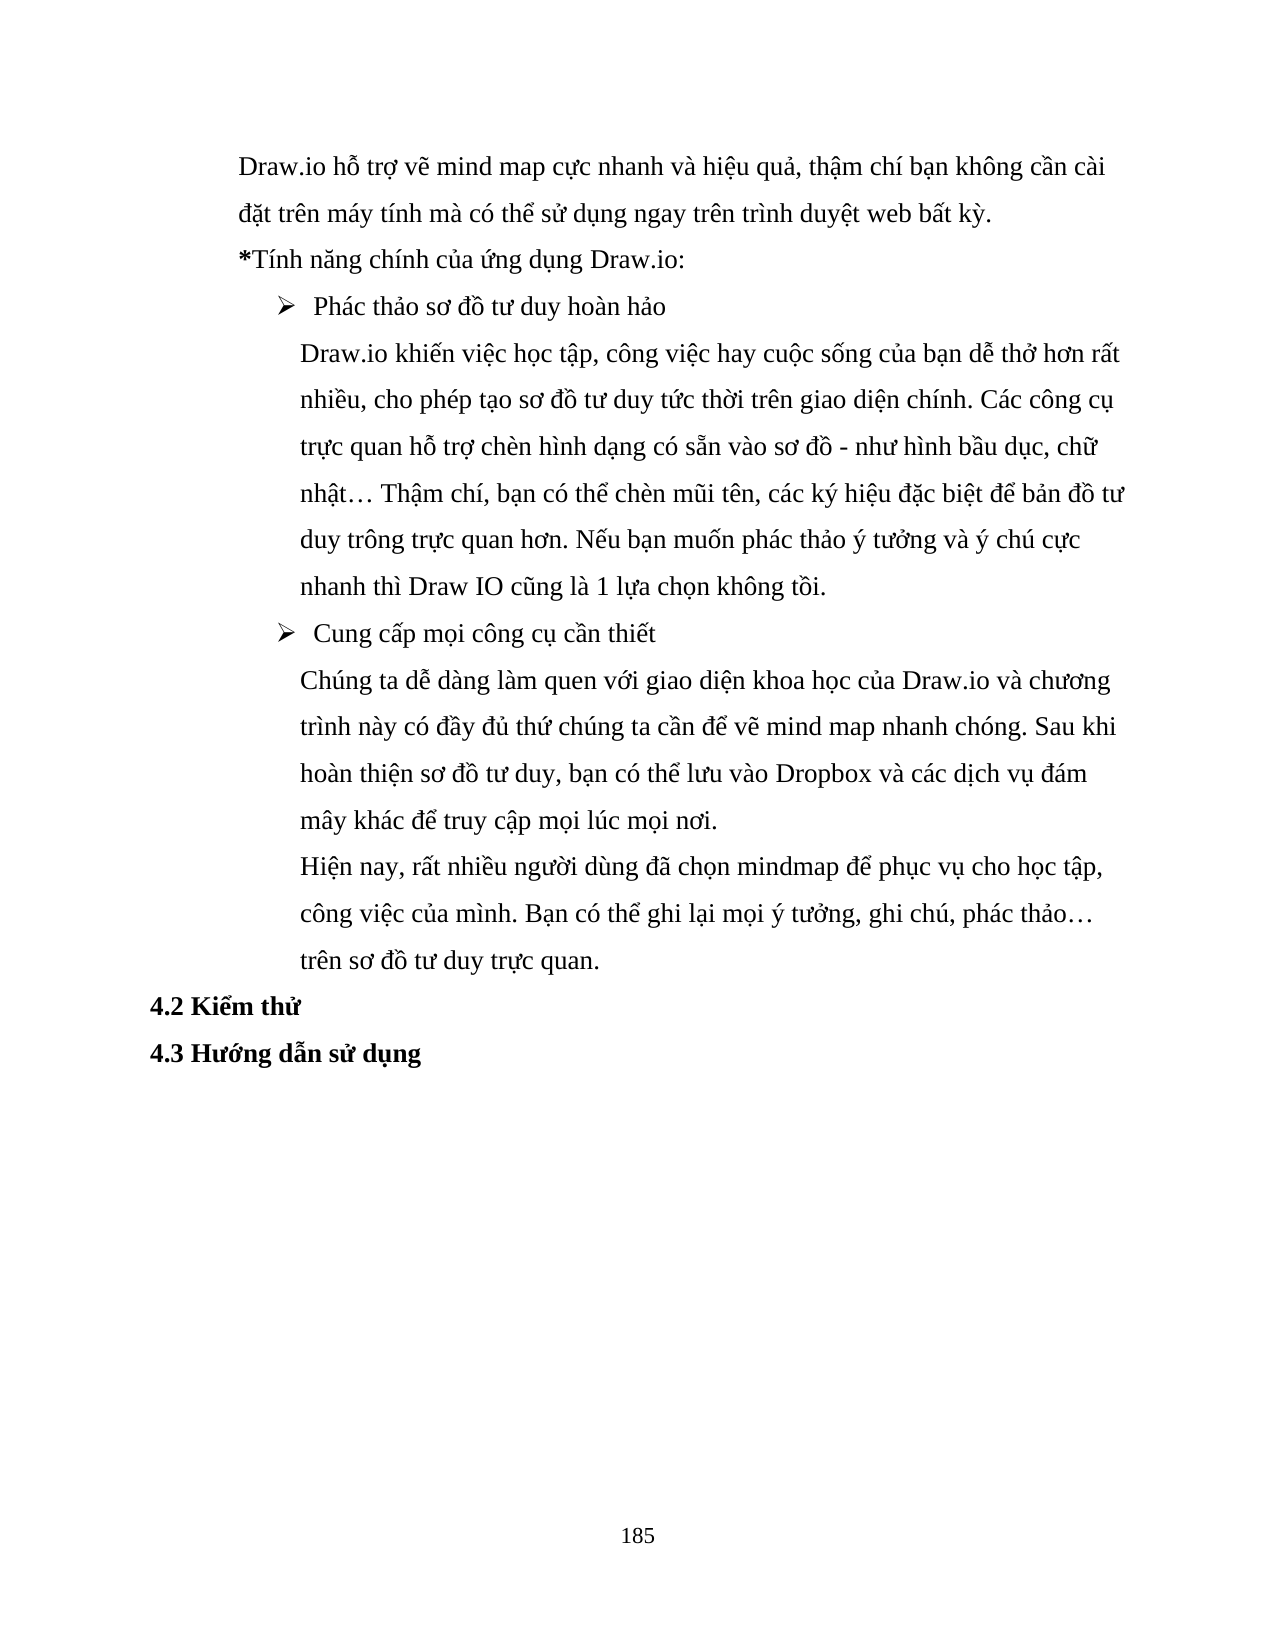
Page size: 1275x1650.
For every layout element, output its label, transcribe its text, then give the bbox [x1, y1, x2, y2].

text Hiện nay, rất nhiều người dùng đã chọn mindmap để phục vụ cho học tập, công việc của mình. Bạn có thể ghi lại mọi ý tưởng, ghi chú, phác thảo… trên sơ đồ tư duy trực quan. [238, 850, 1125, 975]
list Phác thảo sơ đồ tư duy hoàn hảo [276, 290, 1125, 321]
list Cung cấp mọi công cụ cần thiết [276, 617, 1125, 648]
subtitle 4.2 Kiểm thử [150, 990, 1125, 1022]
text *Tính năng chính của ứng dụng Draw.io: [238, 243, 1125, 274]
subtitle 4.3 Hướng dẫn sử dụng [150, 1037, 1125, 1068]
text Chúng ta dễ dàng làm quen với giao diện khoa học của Draw.io và chương trình này có đầy đủ thứ chúng ta cần để vẽ mind map nhanh chóng. Sau khi hoàn thiện sơ đồ tư duy, bạn có thể lưu vào Dropbox và các dịch vụ đám mây khác để truy cập mọi lúc mọi nơi. [238, 664, 1125, 835]
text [238, 150, 1125, 228]
text Draw.io khiến việc học tập, công việc hay cuộc sống của bạn dễ thở hơn rất nhiều, cho phép tạo sơ đồ tư duy tức thời trên giao diện chính. Các công cụ trực quan hỗ trợ chèn hình dạng có sẵn vào sơ đồ - như hình bầu dục, chữ nhật… Thậm chí, bạn có thể chèn mũi tên, các ký hiệu đặc biệt để bản đồ tư duy trông trực quan hơn. Nếu bạn muốn phác thảo ý tưởng và ý chú cực nhanh thì Draw IO cũng là 1 lựa chọn không tồi. [238, 337, 1125, 601]
